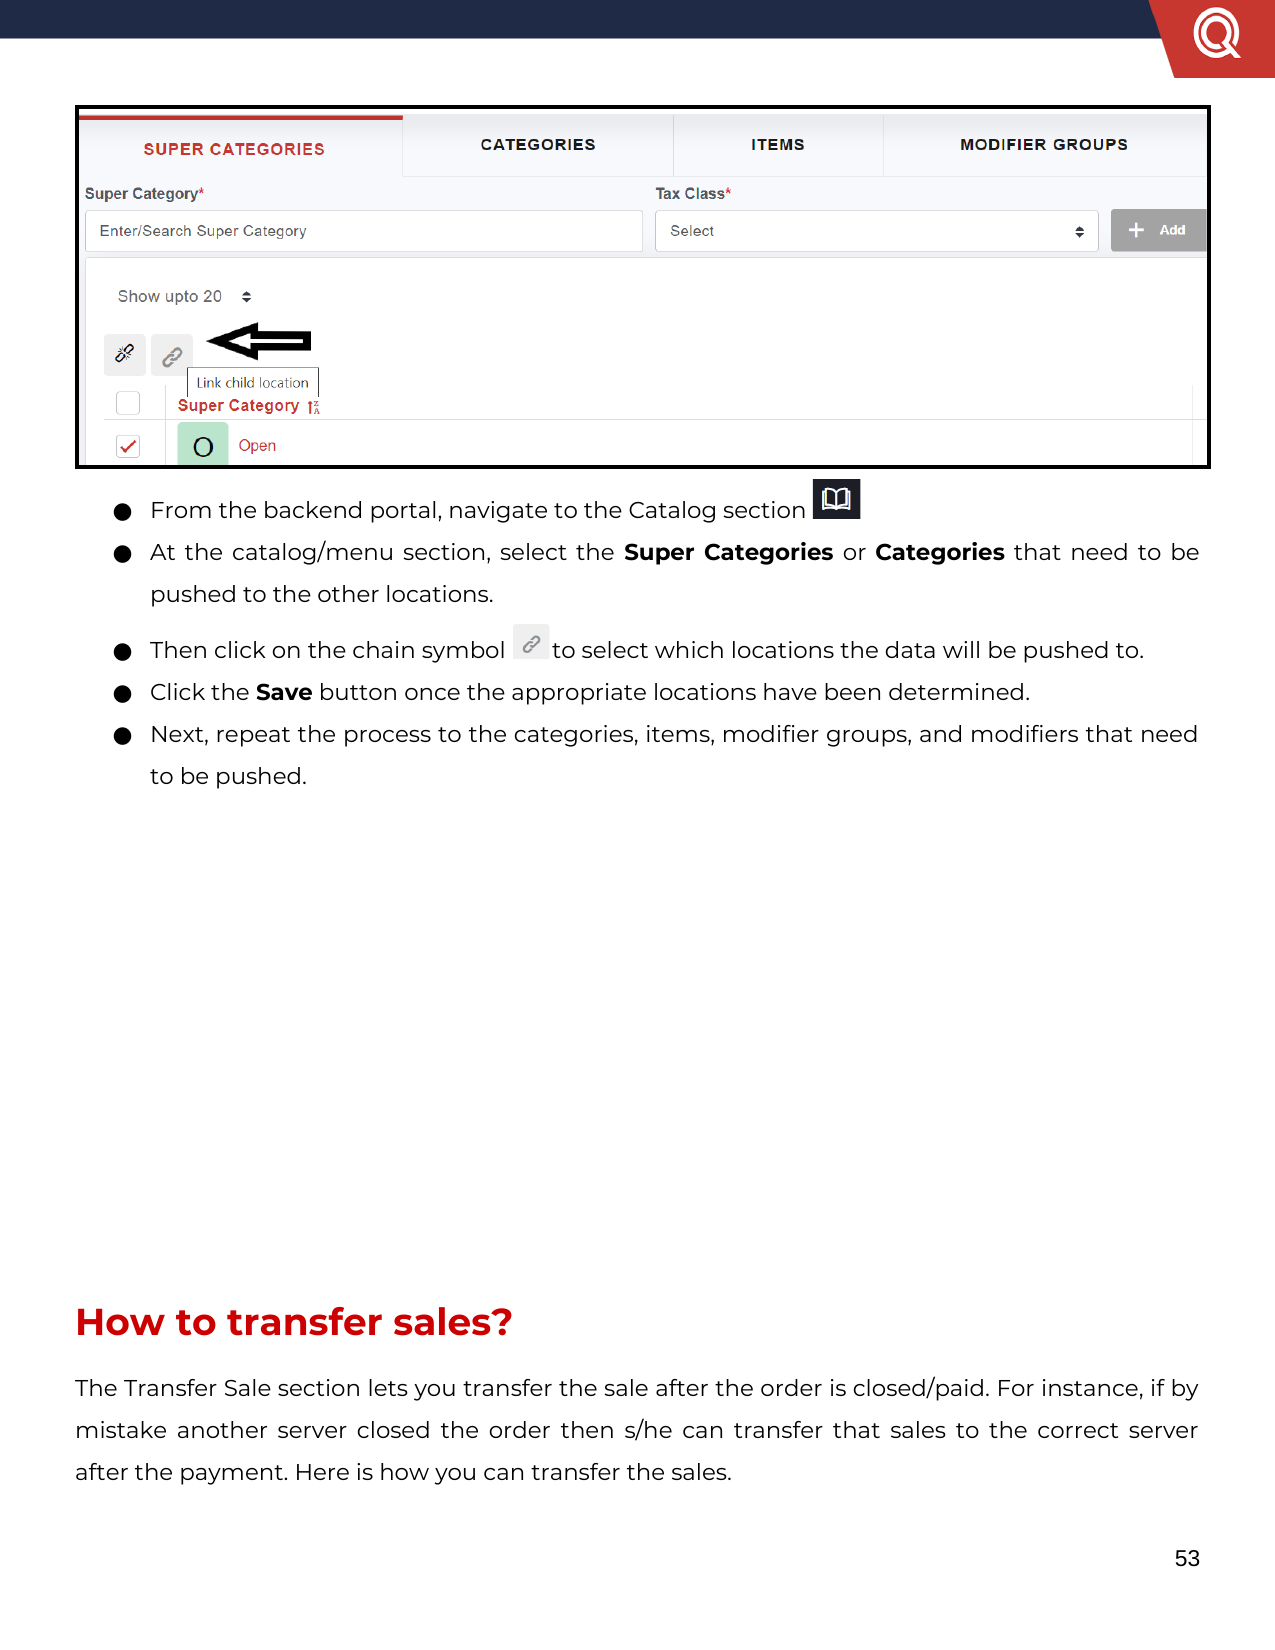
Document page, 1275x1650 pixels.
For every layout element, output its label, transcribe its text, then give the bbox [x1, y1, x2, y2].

text The Transfer Sale section lets you transfer the sale after the order is closed/paid. For instance, if by mistake another server closed the order then s/he can transfer that sales to the correct server after the payment. Here is how you can transfer the sales. [75, 1374, 1200, 1486]
list From the backend portal, navigate to the Catalog section [112, 479, 1200, 525]
picture [79, 109, 1207, 465]
subtitle How to transfer sales? [75, 1299, 1200, 1345]
list At the catalog/menu section, select the Super Categories or Categories that need to be pushed to the other locations. [112, 539, 1200, 608]
picture [511, 622, 552, 659]
list Next, repeat the process to the categories, items, modifier groups, and modifiers that need to be pushed. [112, 720, 1200, 790]
list Click the Save button once the appropriate locations have been determined. [112, 678, 1200, 706]
picture [812, 479, 861, 519]
list Then click on the chain symbol to select which locations the data will be pushed to. [112, 622, 1200, 664]
picture [0, 0, 1275, 78]
